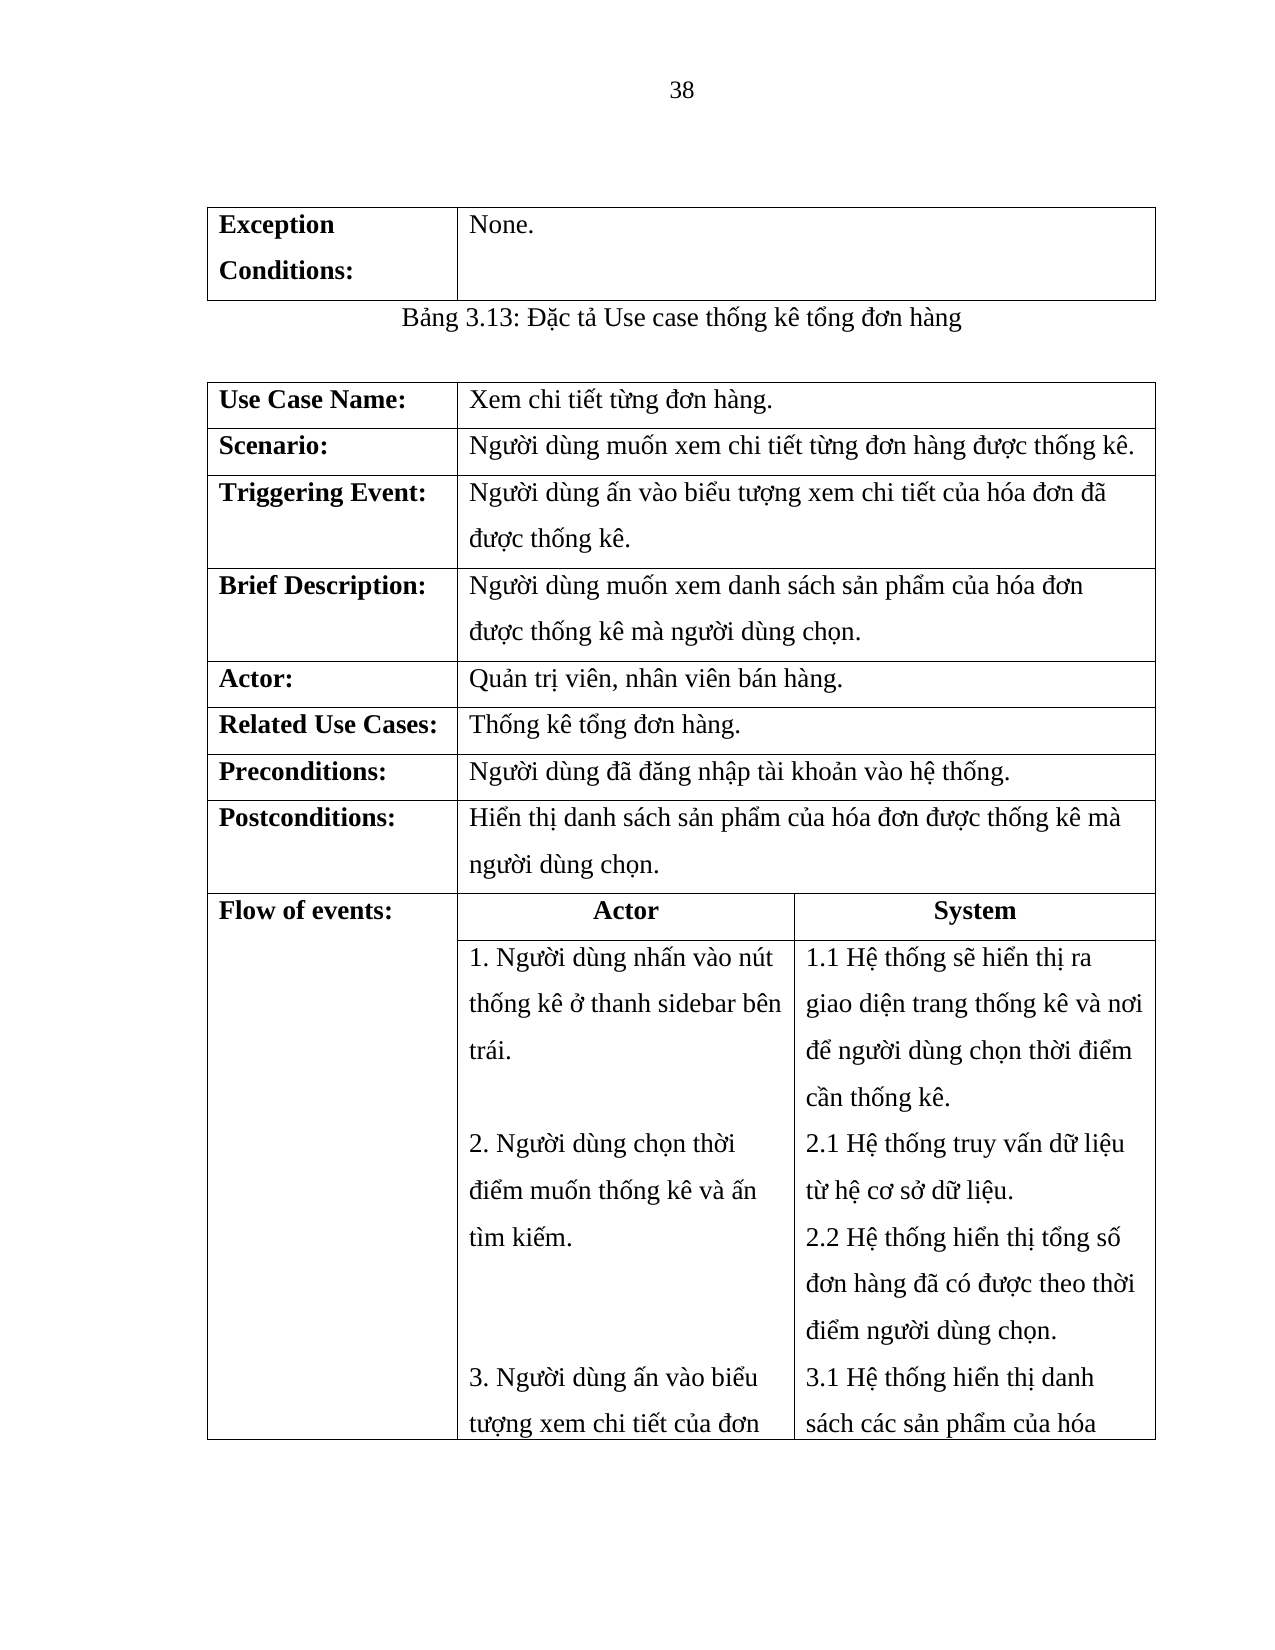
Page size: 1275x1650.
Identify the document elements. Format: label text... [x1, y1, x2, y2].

table_cell Hiển thị danh sách sản phẩm của hóa đơn được thống kê mà người dùng chọn. [458, 801, 1155, 893]
table_cell Triggering Event: [208, 476, 457, 568]
table_cell Related Use Cases: [208, 708, 457, 754]
table_cell Preconditions: [208, 755, 457, 800]
table_cell None. [458, 208, 1155, 300]
table_cell Brief Description: [208, 569, 457, 661]
table_header Xem chi tiết từng đơn hàng. [458, 383, 1155, 428]
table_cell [795, 941, 1155, 1439]
table_cell Flow of events: [208, 894, 457, 1439]
table_cell Actor: [208, 662, 457, 707]
text Bảng 3.13: Đặc tả Use case thống kê tổng đơn hàng [207, 301, 1157, 332]
table_cell Postconditions: [208, 801, 457, 893]
table_cell Actor [458, 894, 794, 940]
table_cell Người dùng muốn xem danh sách sản phẩm của hóa đơn được thống kê mà người dùng chọn. [458, 569, 1155, 661]
table_cell Thống kê tổng đơn hàng. [458, 708, 1155, 754]
table_cell Người dùng ấn vào biểu tượng xem chi tiết của hóa đơn đã được thống kê. [458, 476, 1155, 568]
table_cell Người dùng muốn xem chi tiết từng đơn hàng được thống kê. [458, 429, 1155, 474]
table_cell Scenario: [208, 429, 457, 474]
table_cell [458, 941, 794, 1439]
table_cell System [795, 894, 1155, 940]
table_header Use Case Name: [208, 383, 457, 428]
table_cell Người dùng đã đăng nhập tài khoản vào hệ thống. [458, 755, 1155, 800]
table_cell Exception Conditions: [208, 208, 457, 300]
table_cell Quản trị viên, nhân viên bán hàng. [458, 662, 1155, 707]
